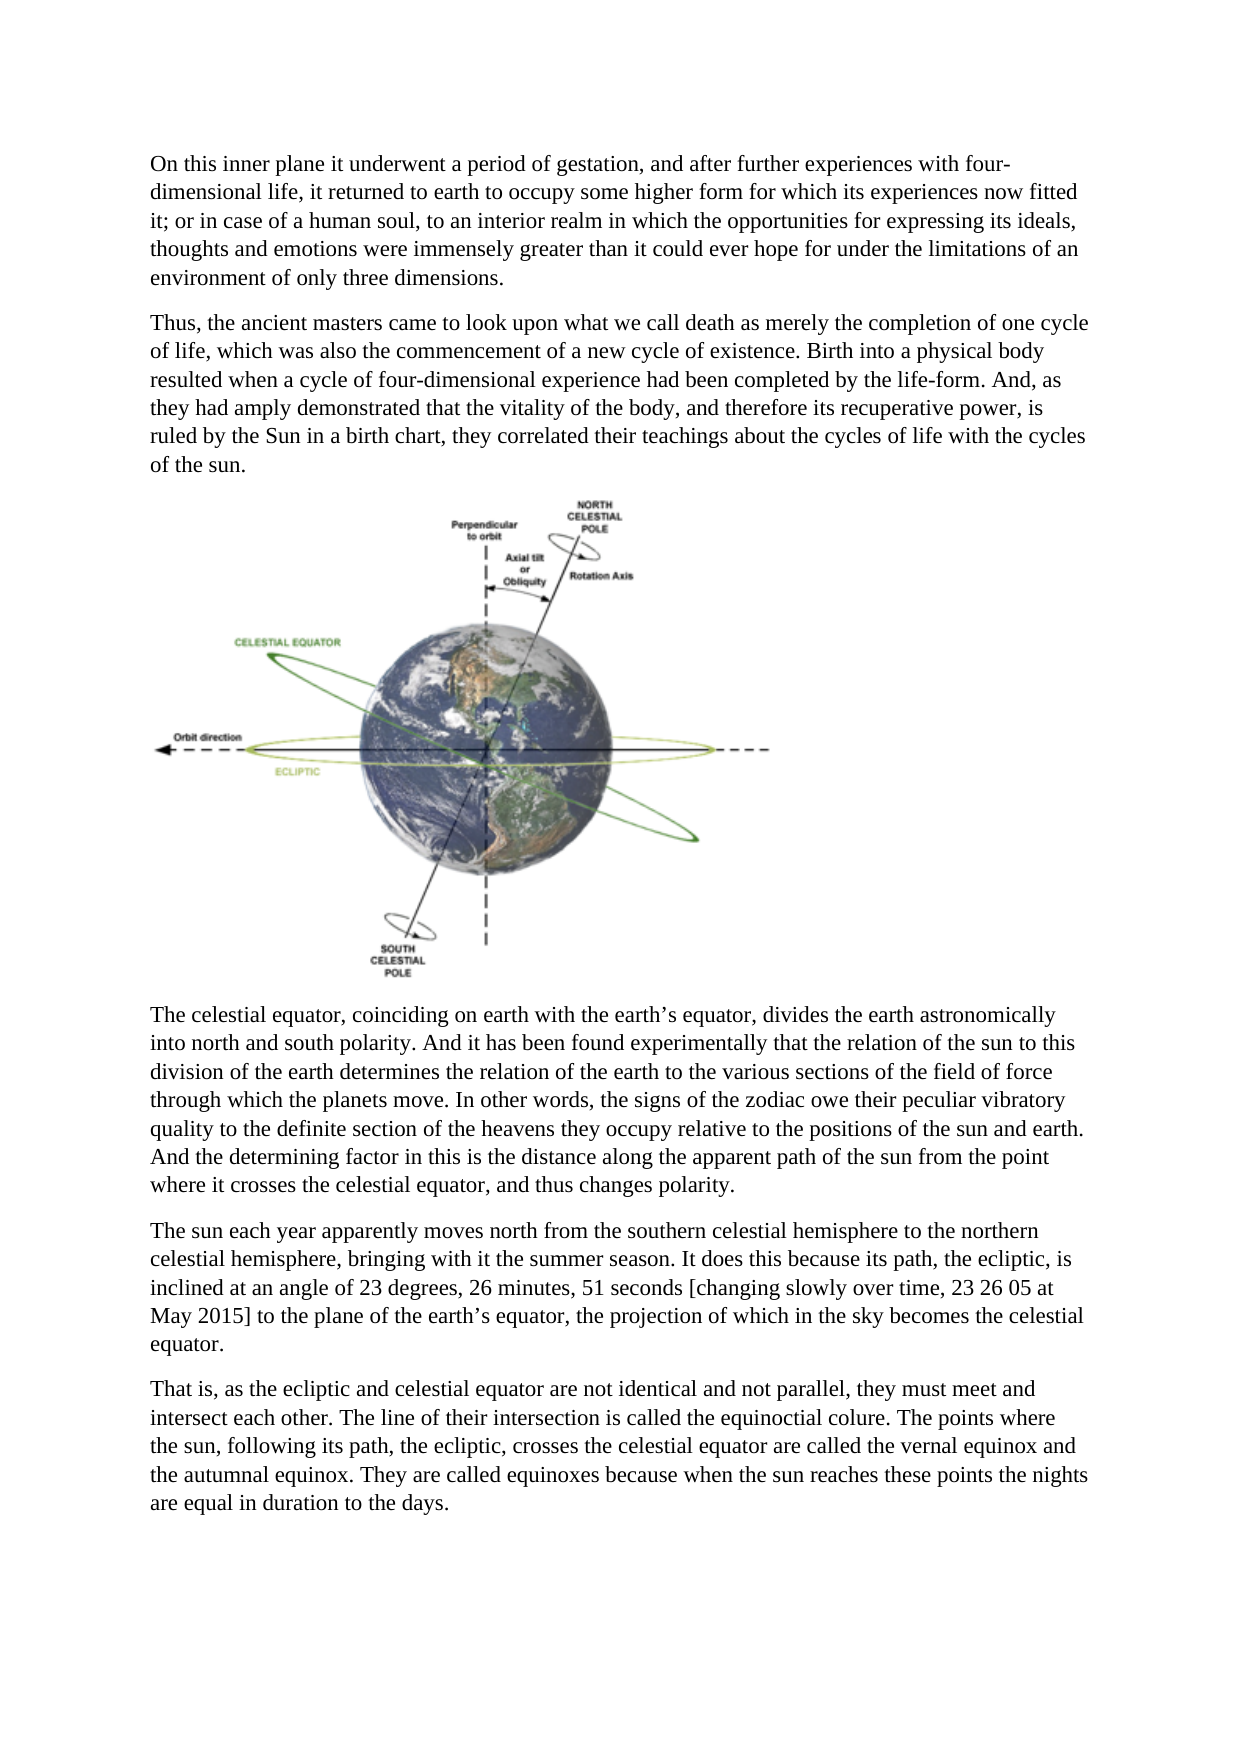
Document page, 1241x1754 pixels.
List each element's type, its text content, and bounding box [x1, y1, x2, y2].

text The celestial equator, coinciding on earth with the earth’s equator, divides the earth astronomically into north and south polarity. And it has been found experimentally that the relation of the sun to this division of the earth determines the relation of the earth to the various sections of the field of force through which the planets move. In other words, the signs of the zodiac owe their peculiar vibratory quality to the definite section of the heavens they occupy relative to the positions of the sun and earth. And the determining factor in this is the distance along the apparent path of the sun from the point where it crosses the celestial equator, and thus changes polarity. [150, 1001, 1090, 1198]
text Thus, the ancient masters came to look upon what we call death as merely the completion of one cycle of life, which was also the commencement of a new cycle of existence. Birth into a physical body resulted when a cycle of four-dimensional experience had been completed by the life-form. And, as they had amply demonstrated that the vitality of the body, and therefore its recuperative power, is ruled by the Sun in a birth chart, they correlated their teachings about the cycles of life with the cycles of the sun. [150, 309, 1090, 477]
text That is, as the ecliptic and celestial equator are not identical and not parallel, they must meet and intersect each other. The line of their intersection is called the equinoctial colure. The points where the sun, following its path, the ecliptic, crosses the celestial equator are called the vernal equinox and the autumnal equinox. They are called equinoxes because when the sun reaches these points the nights are equal in duration to the days. [150, 1376, 1090, 1516]
picture [150, 496, 775, 982]
text On this inner plane it underwent a period of gestation, and after further experiences with four-dimensional life, it returned to earth to occupy some higher form for which its experiences now fitted it; or in case of a human soul, to an interior realm in which the opportunities for expressing its ideals, thoughts and emotions were immensely greater than it could ever hope for under the limitations of an environment of only three dimensions. [150, 150, 1090, 290]
text The sun each year apparently moves north from the southern celestial hemisphere to the northern celestial hemisphere, bringing with it the summer season. It does this because its path, the ecliptic, is inclined at an angle of 23 degrees, 26 minutes, 51 seconds [changing slowly over time, 23 26 05 at May 2015] to the plane of the earth’s equator, the projection of which in the sky becomes the celestial equator. [150, 1217, 1090, 1357]
